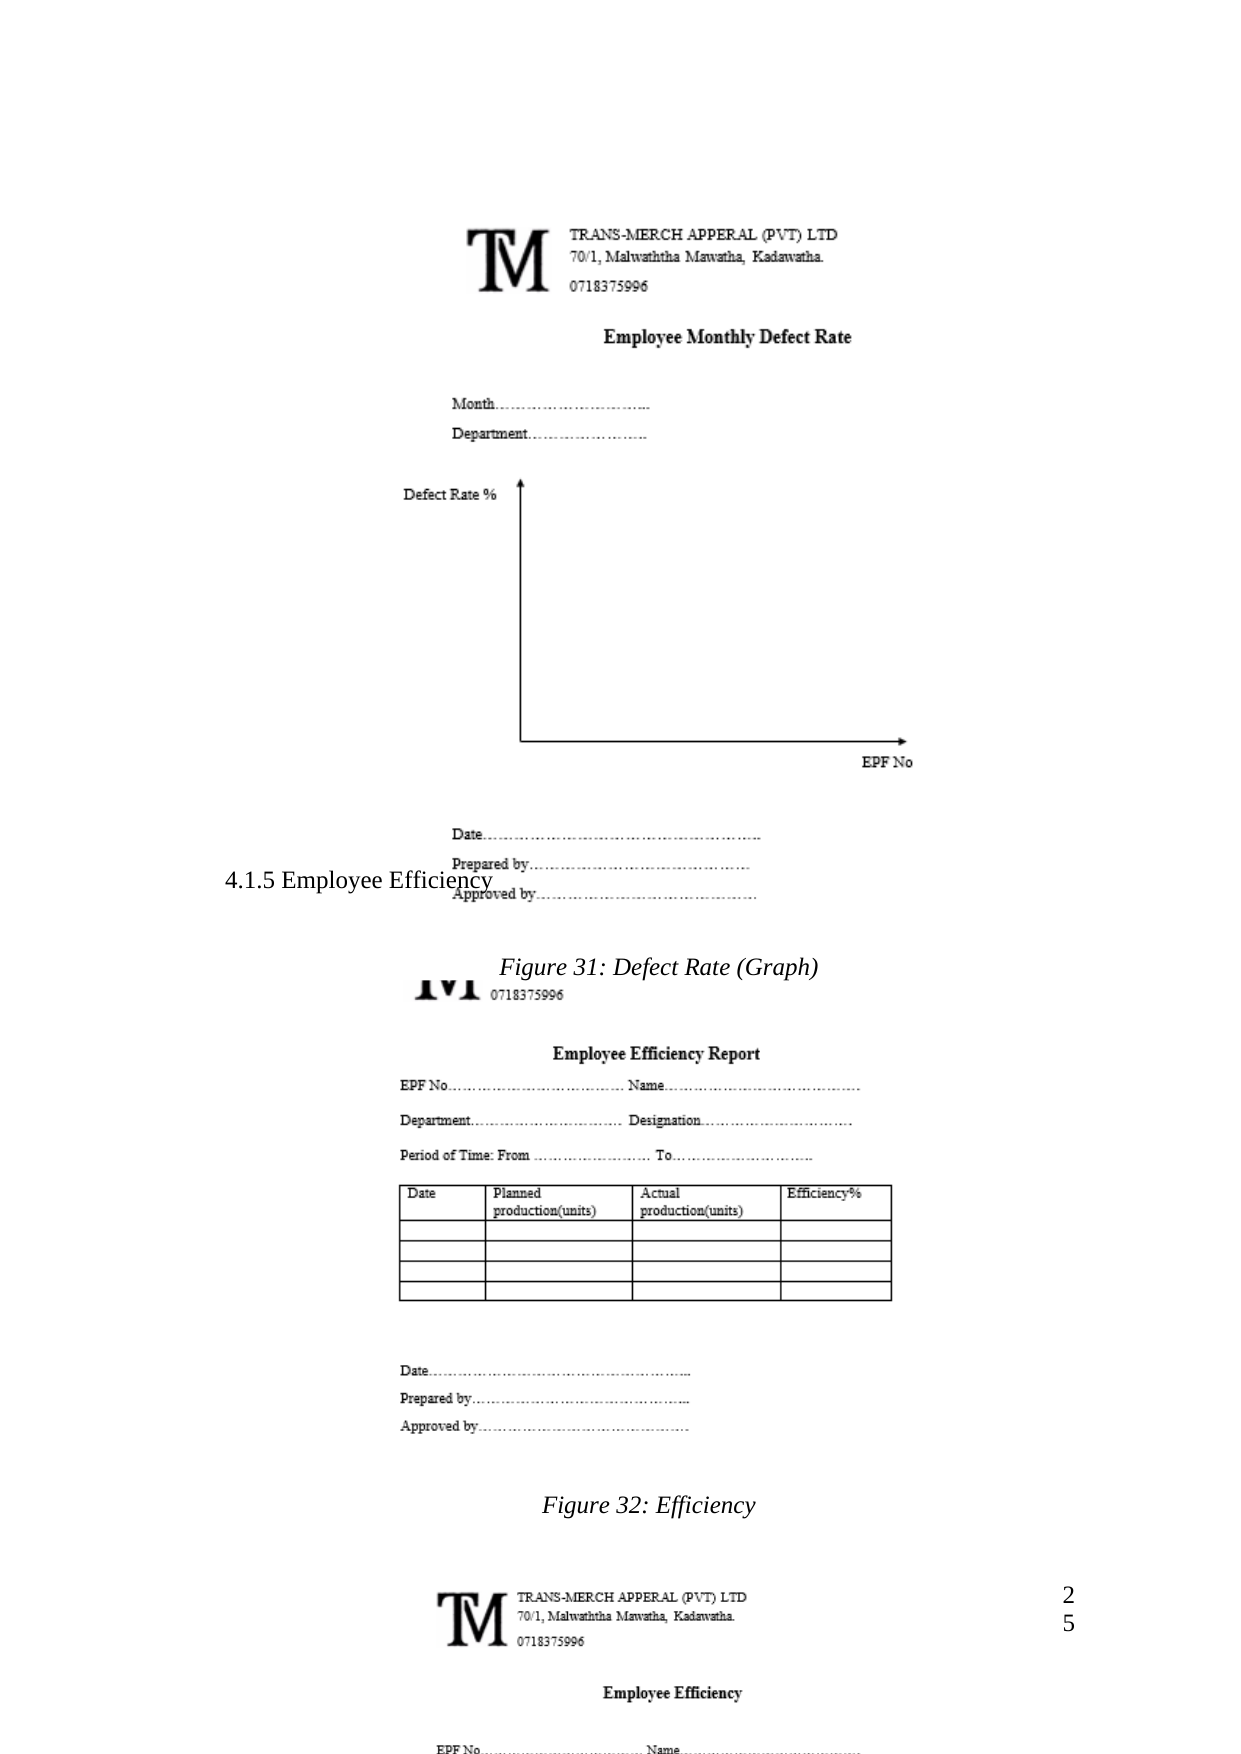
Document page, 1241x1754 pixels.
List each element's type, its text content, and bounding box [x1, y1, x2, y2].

picture [392, 206, 927, 866]
picture [375, 927, 925, 1461]
picture [392, 894, 927, 922]
text 4.1.5 Employee Efficiency [225, 866, 1090, 894]
picture [401, 1570, 886, 1754]
